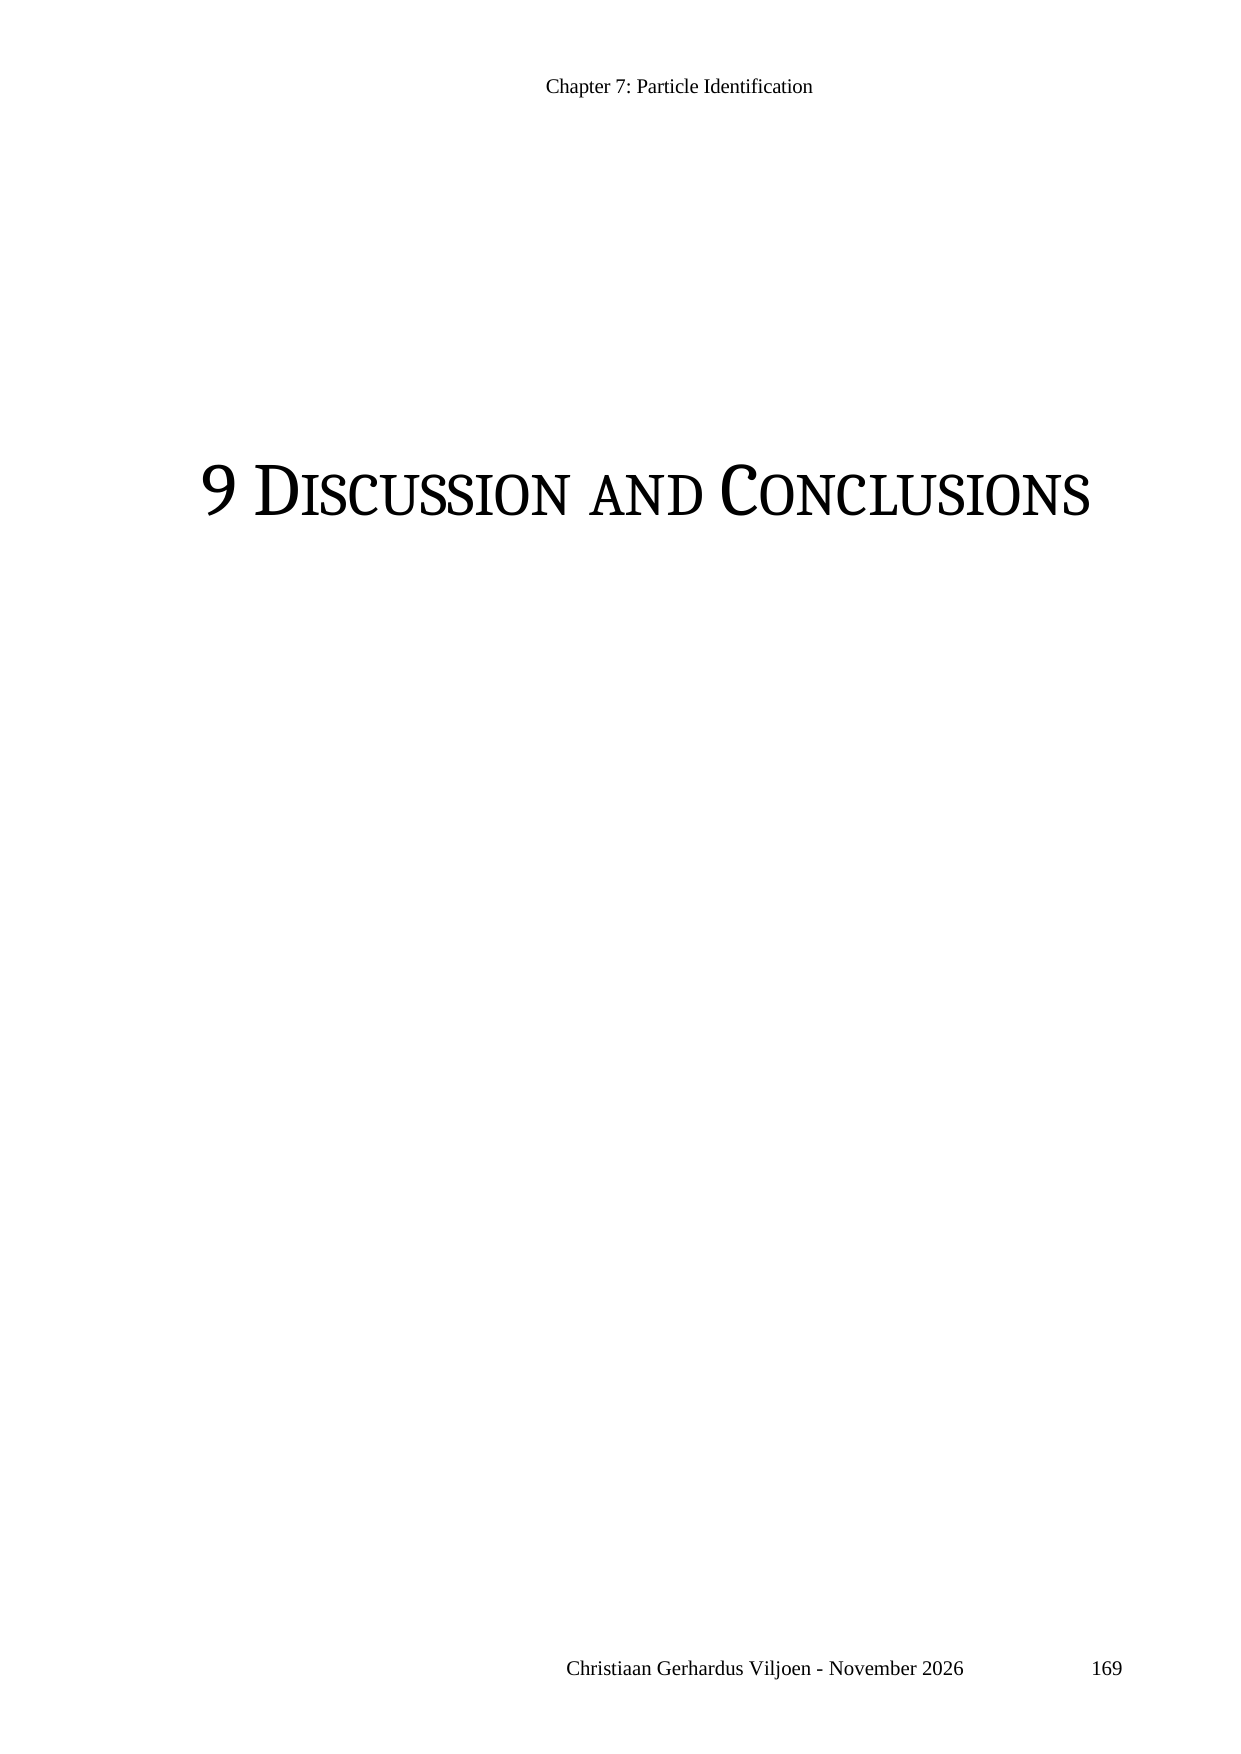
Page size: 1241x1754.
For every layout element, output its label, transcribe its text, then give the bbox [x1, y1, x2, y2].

subtitle Discussion and Conclusions [201, 448, 1122, 534]
